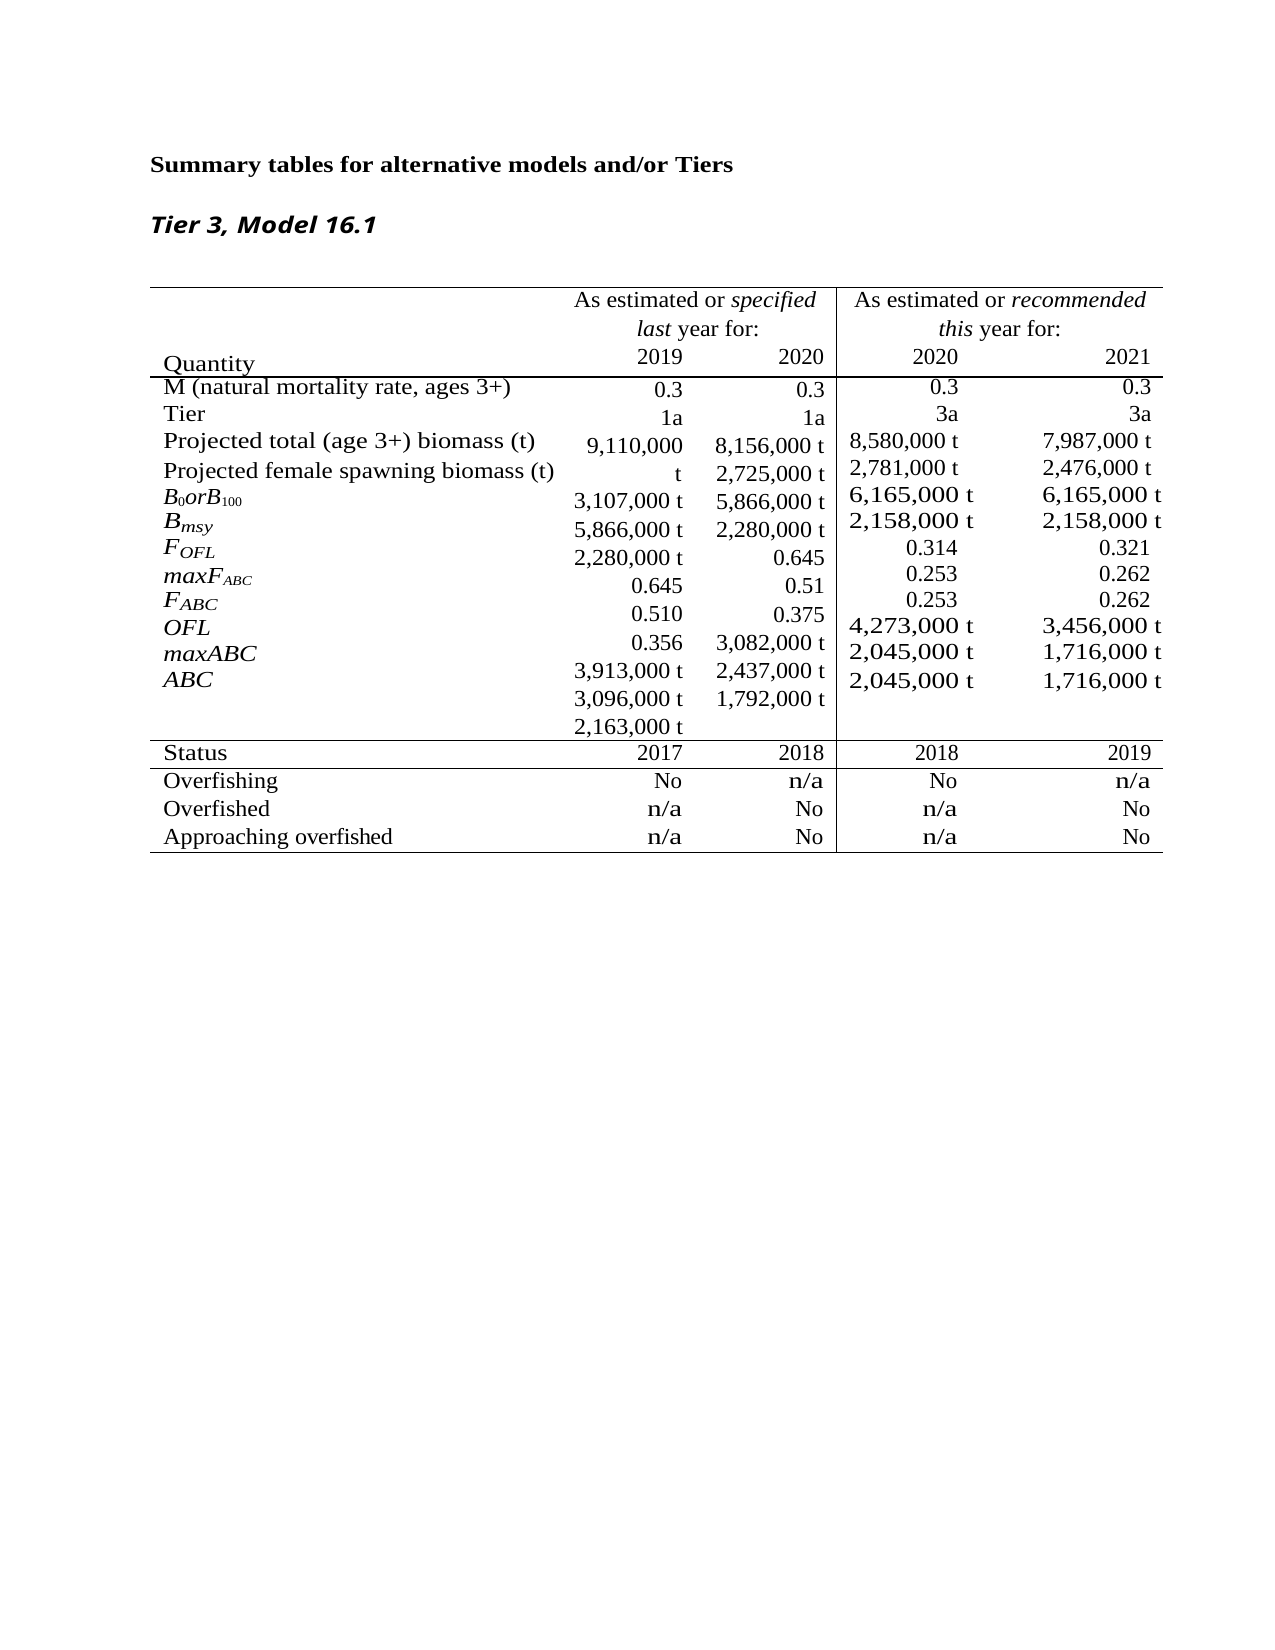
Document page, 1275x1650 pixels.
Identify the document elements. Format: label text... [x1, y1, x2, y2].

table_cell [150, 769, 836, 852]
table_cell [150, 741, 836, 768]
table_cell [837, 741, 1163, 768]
subtitle Tier 3, Model 16.1 [150, 209, 1275, 240]
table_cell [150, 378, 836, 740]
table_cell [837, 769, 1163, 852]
subtitle Summary tables for alternative models and/or Tiers [150, 151, 1275, 178]
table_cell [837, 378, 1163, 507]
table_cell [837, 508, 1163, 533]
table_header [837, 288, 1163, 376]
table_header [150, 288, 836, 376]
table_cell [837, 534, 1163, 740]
